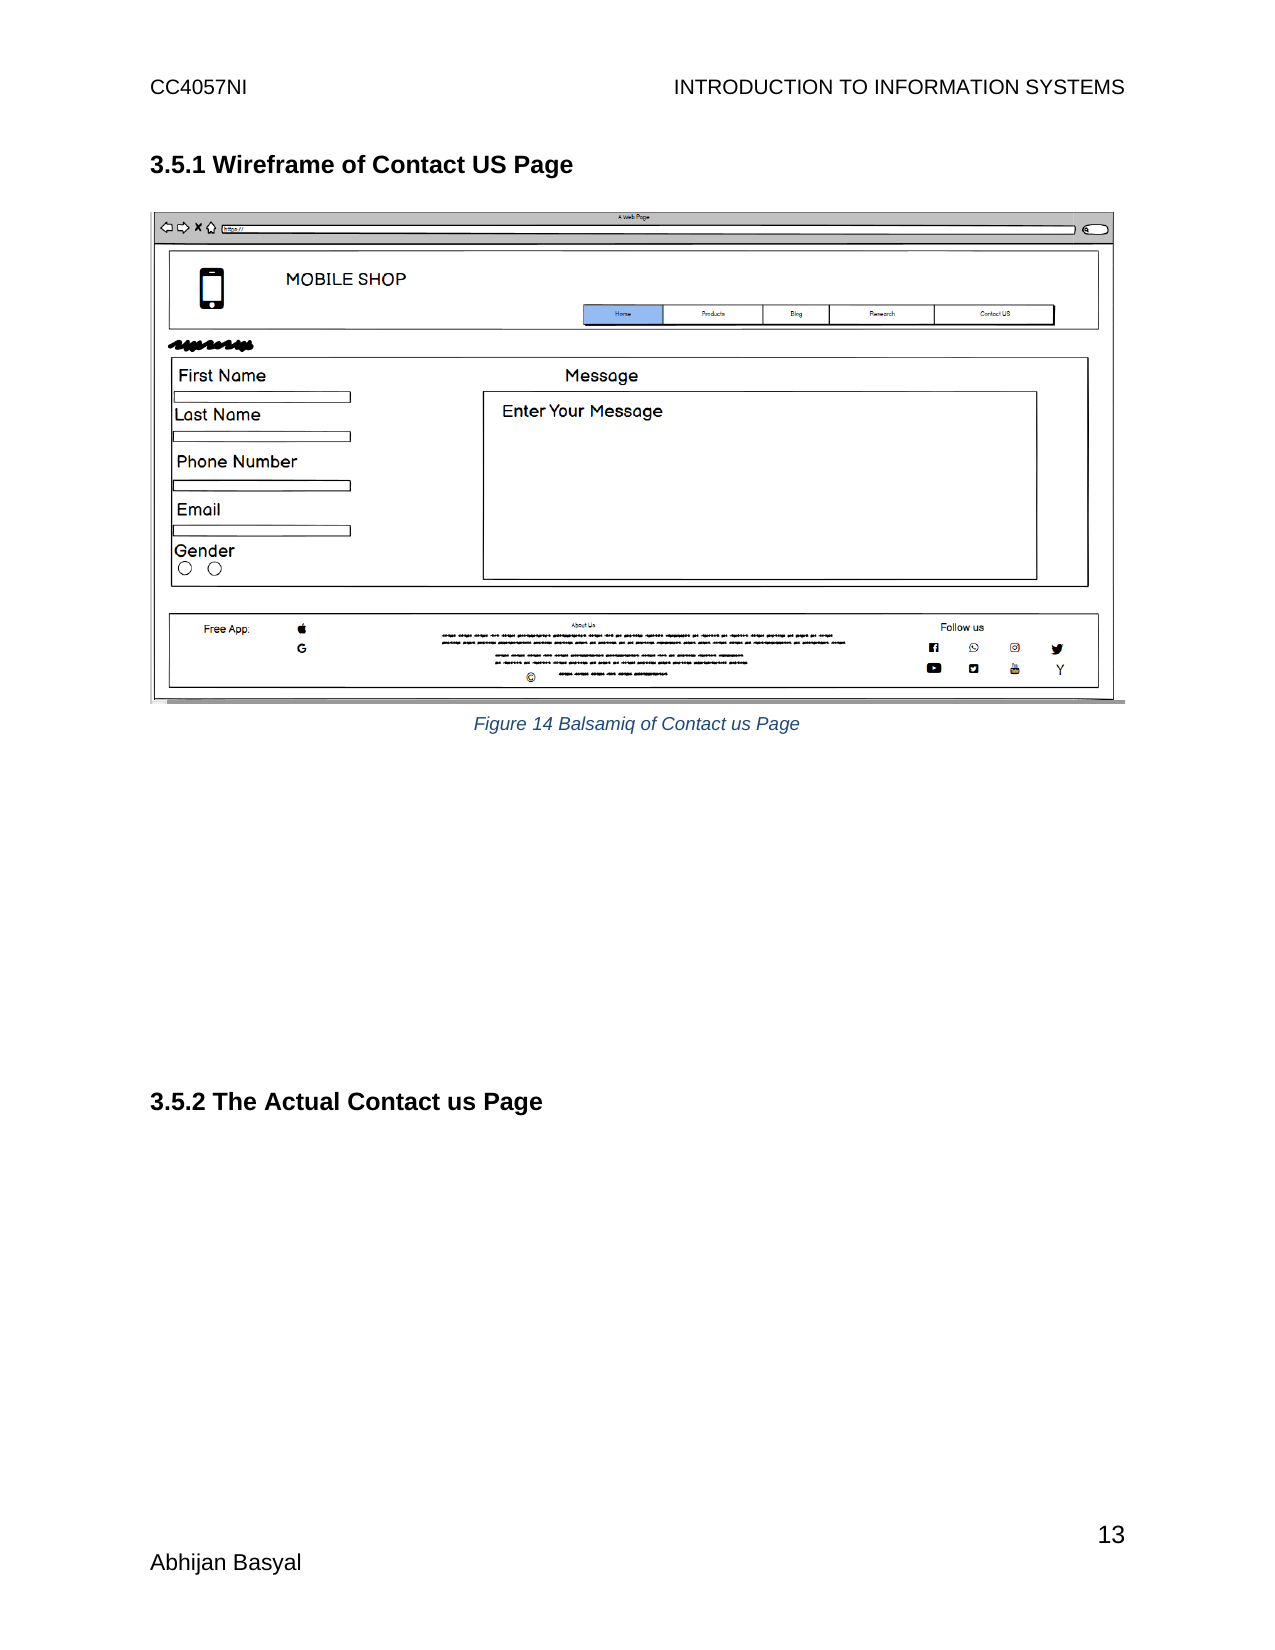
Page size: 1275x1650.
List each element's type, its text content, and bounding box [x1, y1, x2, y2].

subtitle 3.5.1 Wireframe of Contact US Page [150, 150, 1125, 179]
subtitle 3.5.2 The Actual Contact us Page [150, 1087, 1125, 1116]
picture [150, 212, 1125, 704]
